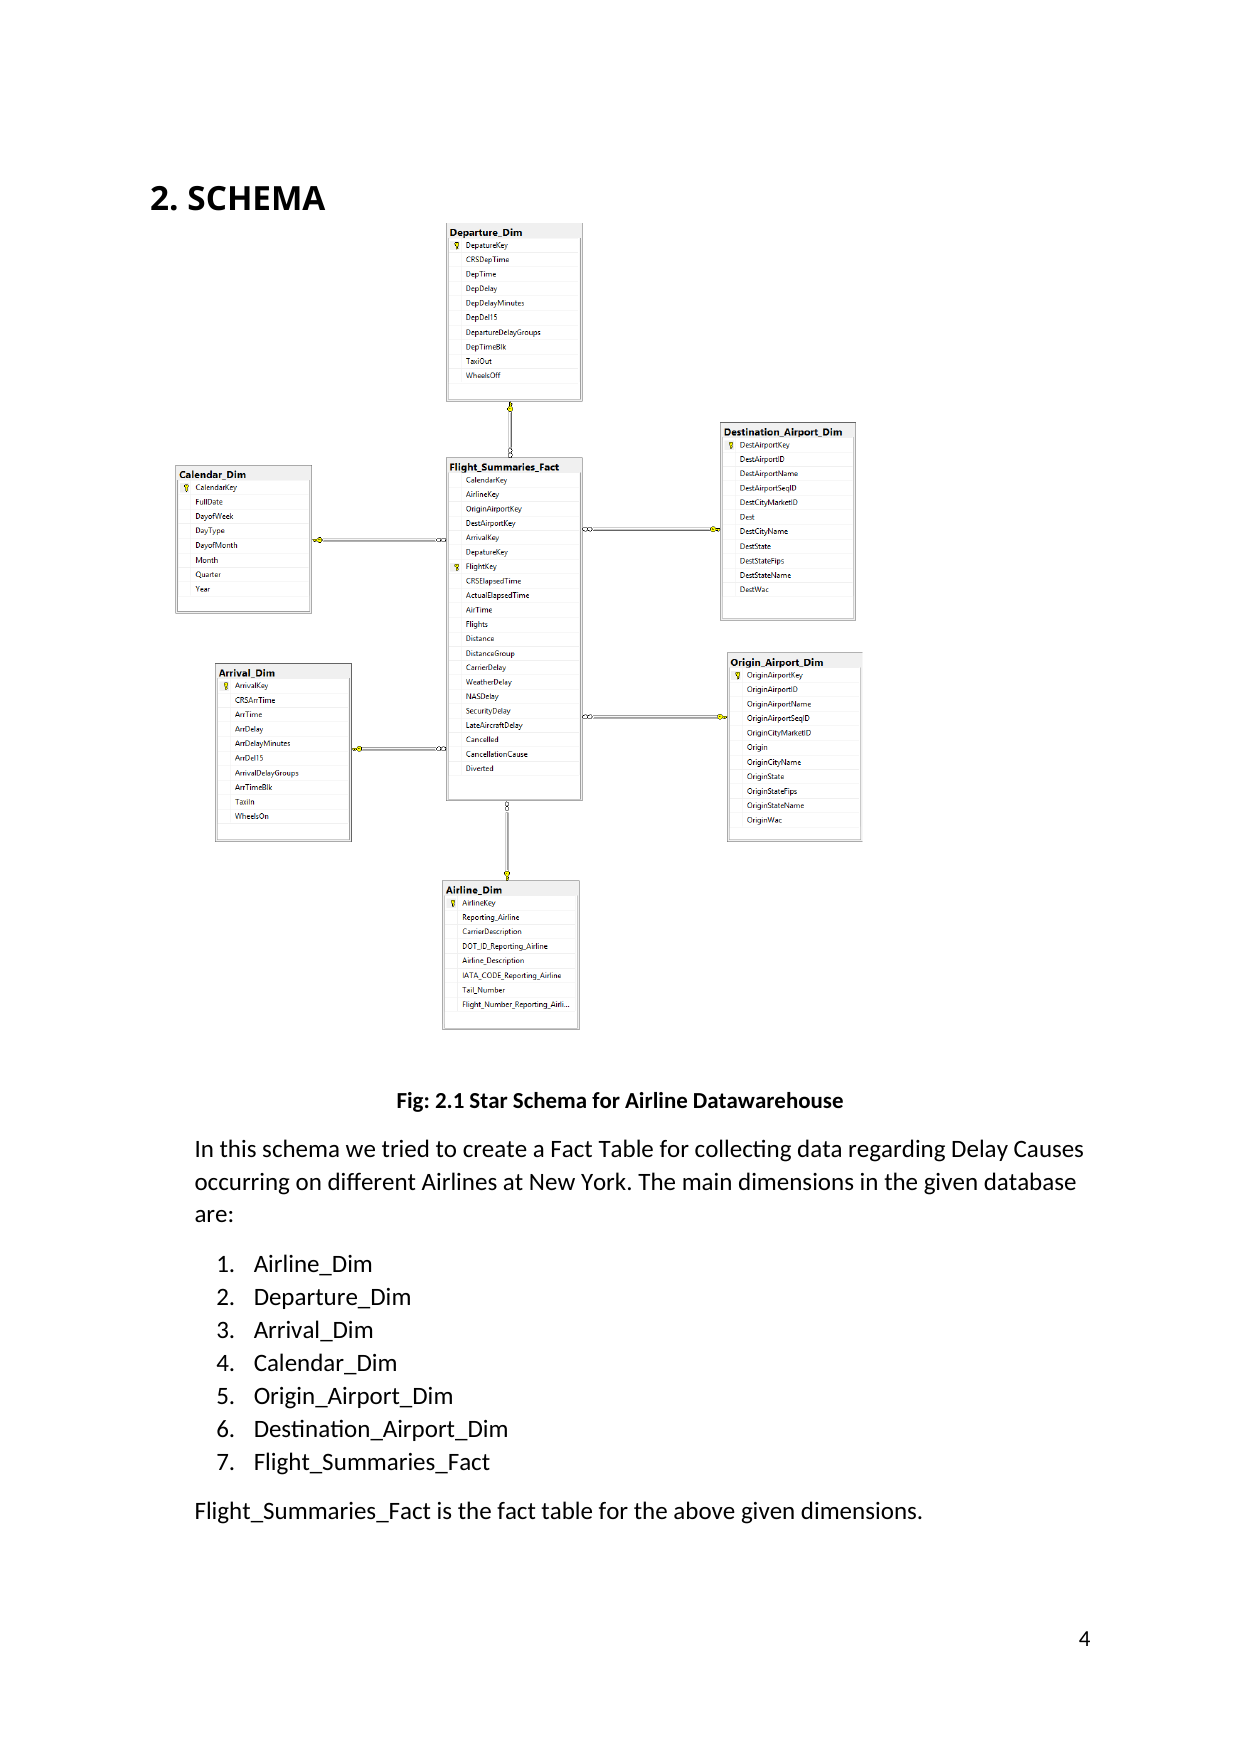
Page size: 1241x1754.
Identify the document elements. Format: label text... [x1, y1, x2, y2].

text Flight_Summaries_Fact is the fact table for the above given dimensions. [194, 1495, 1090, 1526]
list Calendar_Dim [216, 1347, 1090, 1377]
picture [150, 223, 906, 1067]
list Airline_Dim [216, 1248, 1090, 1279]
list Arrival_Dim [216, 1314, 1090, 1344]
text In this schema we tried to create a Fact Table for collecting data regarding Delay Causes occurring on different Airlines at New York. The main dimensions in the given database are: [194, 1133, 1090, 1229]
list Departure_Dim [216, 1281, 1090, 1312]
text Fig: 2.1 Star Schema for Airline Datawarehouse [150, 1086, 1090, 1114]
list Origin_Airport_Dim [216, 1380, 1090, 1410]
list Flight_Summaries_Fact [216, 1446, 1090, 1476]
list Destination_Airport_Dim [216, 1413, 1090, 1443]
subtitle 2. SCHEMA [150, 175, 1090, 220]
